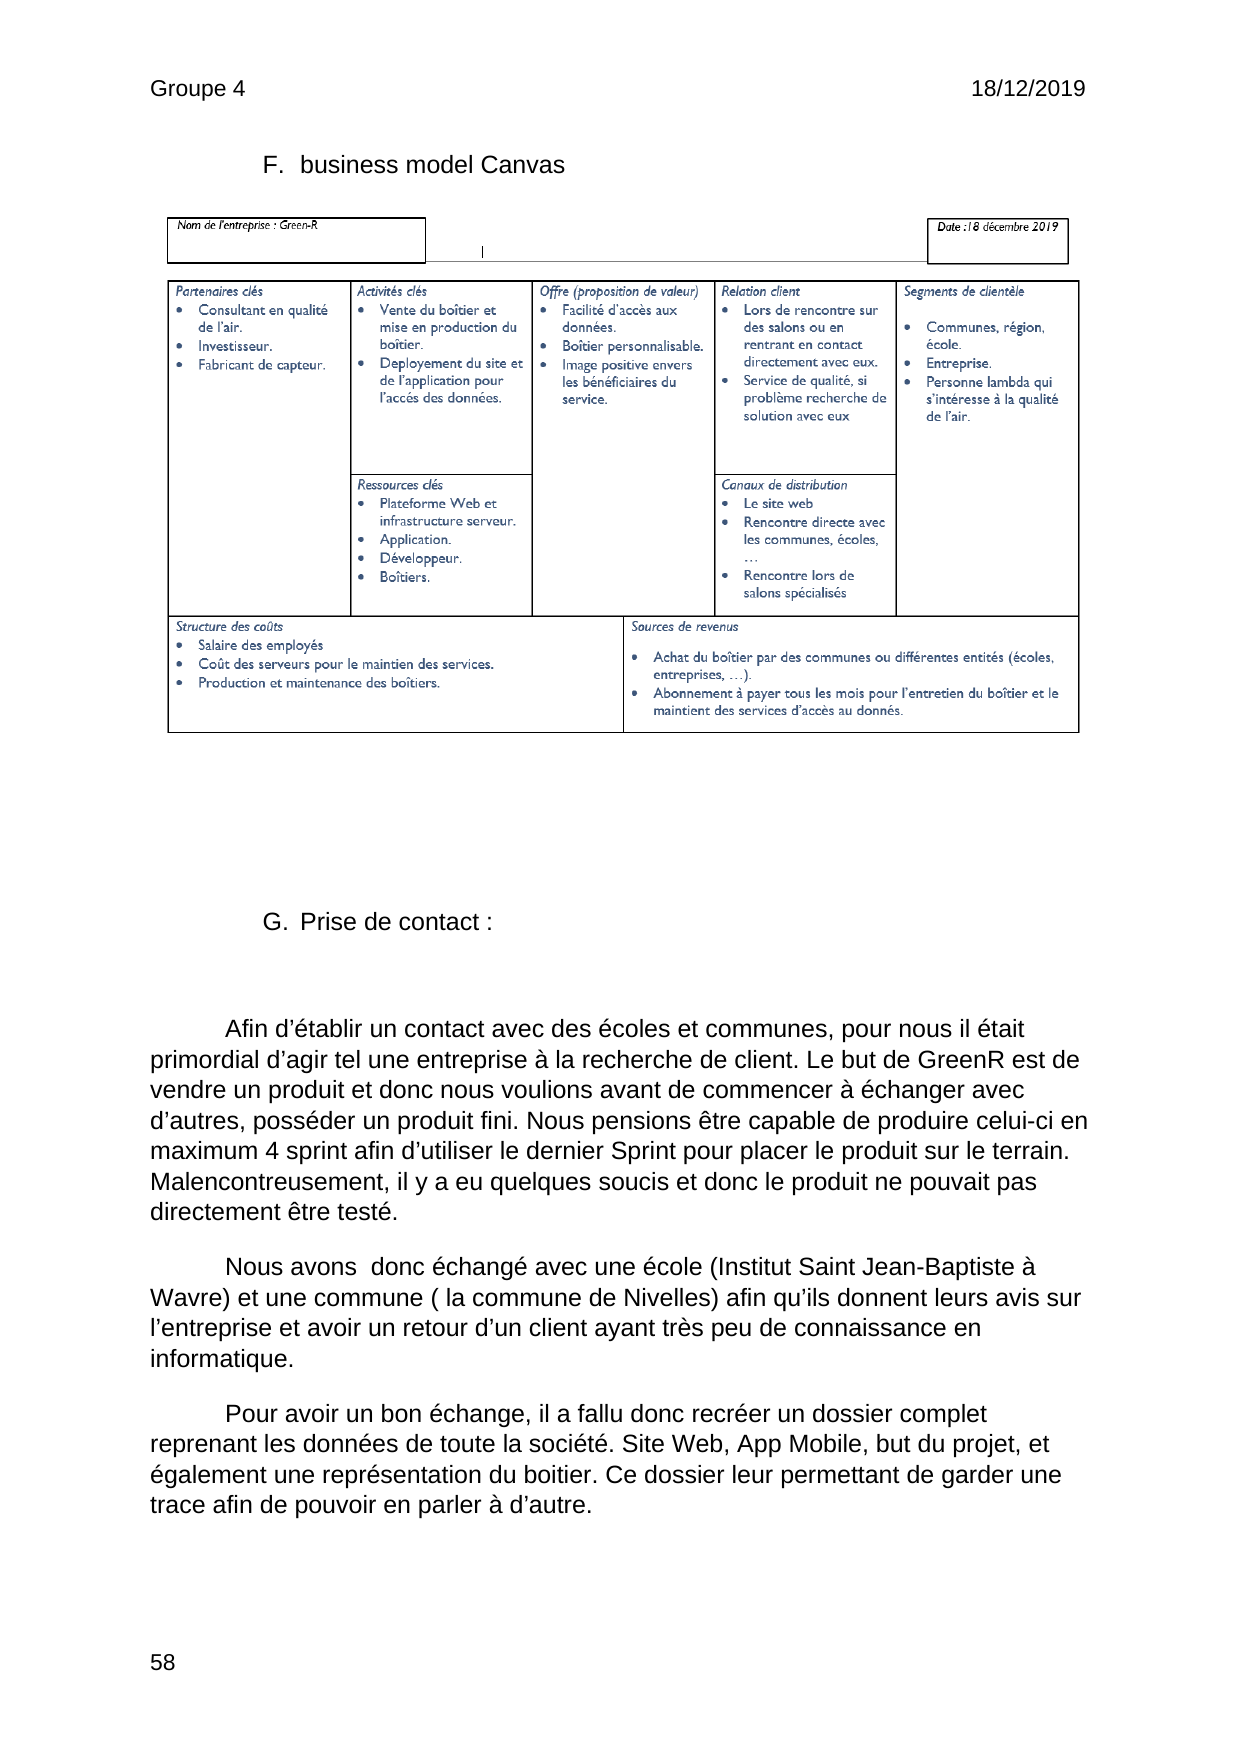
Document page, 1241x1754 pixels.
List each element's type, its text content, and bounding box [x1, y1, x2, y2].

picture [150, 208, 1091, 748]
subtitle business model Canvas [262, 150, 1090, 179]
text Pour avoir un bon échange, il a fallu donc recréer un dossier complet reprenant les données de toute la société. Site Web, App Mobile, but du projet, et également une représentation du boitier. Ce dossier leur permettant de garder une trace afin de pouvoir en parler à d’autre. [150, 1399, 1090, 1519]
text Nous avons donc échangé avec une école (Institut Saint Jean-Baptiste à Wavre) et une commune ( la commune de Nivelles) afin qu’ils donnent leurs avis sur l’entreprise et avoir un retour d’un client ayant très peu de connaissance en informatique. [150, 1252, 1090, 1372]
subtitle Prise de contact : [262, 907, 1090, 935]
text Afin d’établir un contact avec des écoles et communes, pour nous il était primordial d’agir tel une entreprise à la recherche de client. Le but de GreenR est de vendre un produit et donc nous voulions avant de commencer à échanger avec d’autres, posséder un produit fini. Nous pensions être capable de produire celui-ci en maximum 4 sprint afin d’utiliser le dernier Sprint pour placer le produit sur le terrain. Malencontreusement, il y a eu quelques soucis et donc le produit ne pouvait pas directement être testé. [150, 1014, 1090, 1226]
